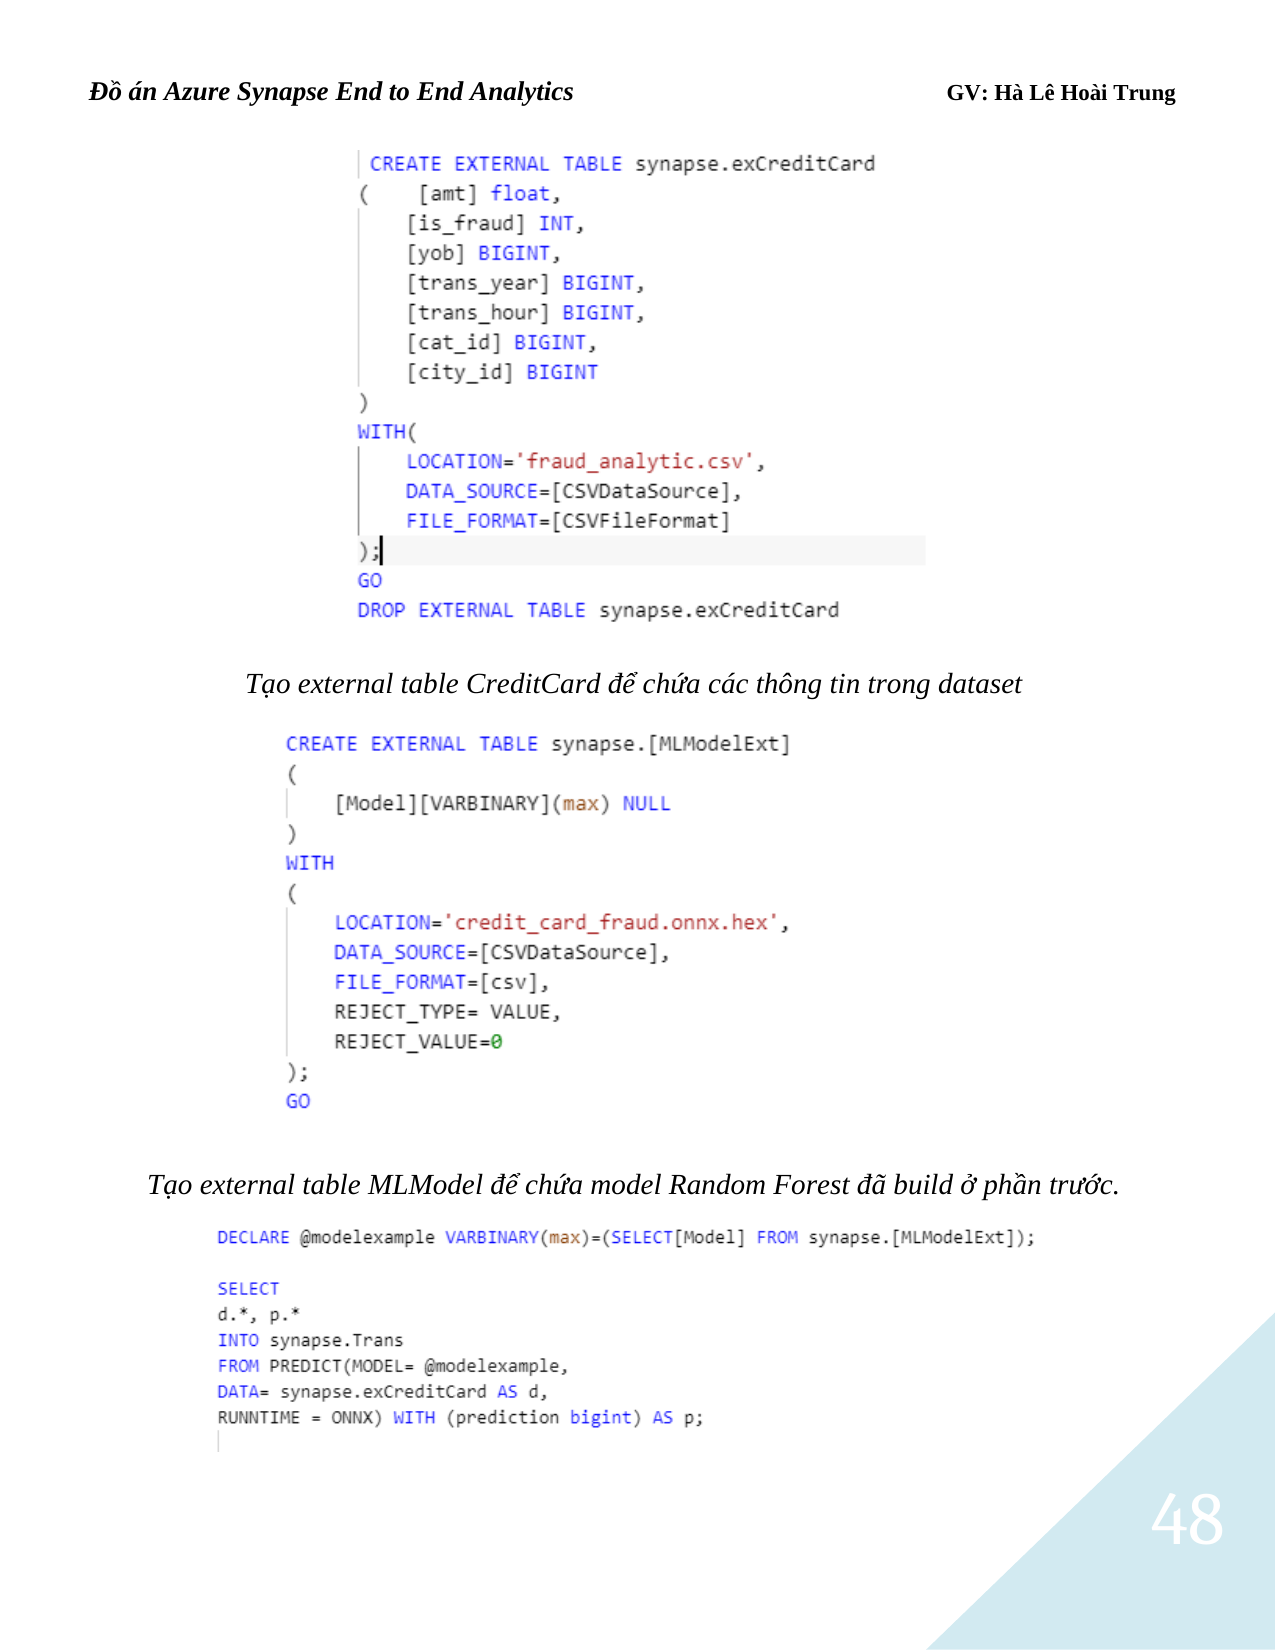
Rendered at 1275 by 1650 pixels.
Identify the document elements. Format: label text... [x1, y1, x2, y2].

picture [203, 1220, 1067, 1452]
text Tạo external table CreditCard để chứa các thông tin trong dataset [89, 666, 1181, 699]
picture [266, 718, 1004, 1149]
text Tạo external table MLModel để chứa model Random Forest đã build ở phần trước. [89, 1167, 1181, 1201]
picture [344, 150, 926, 647]
